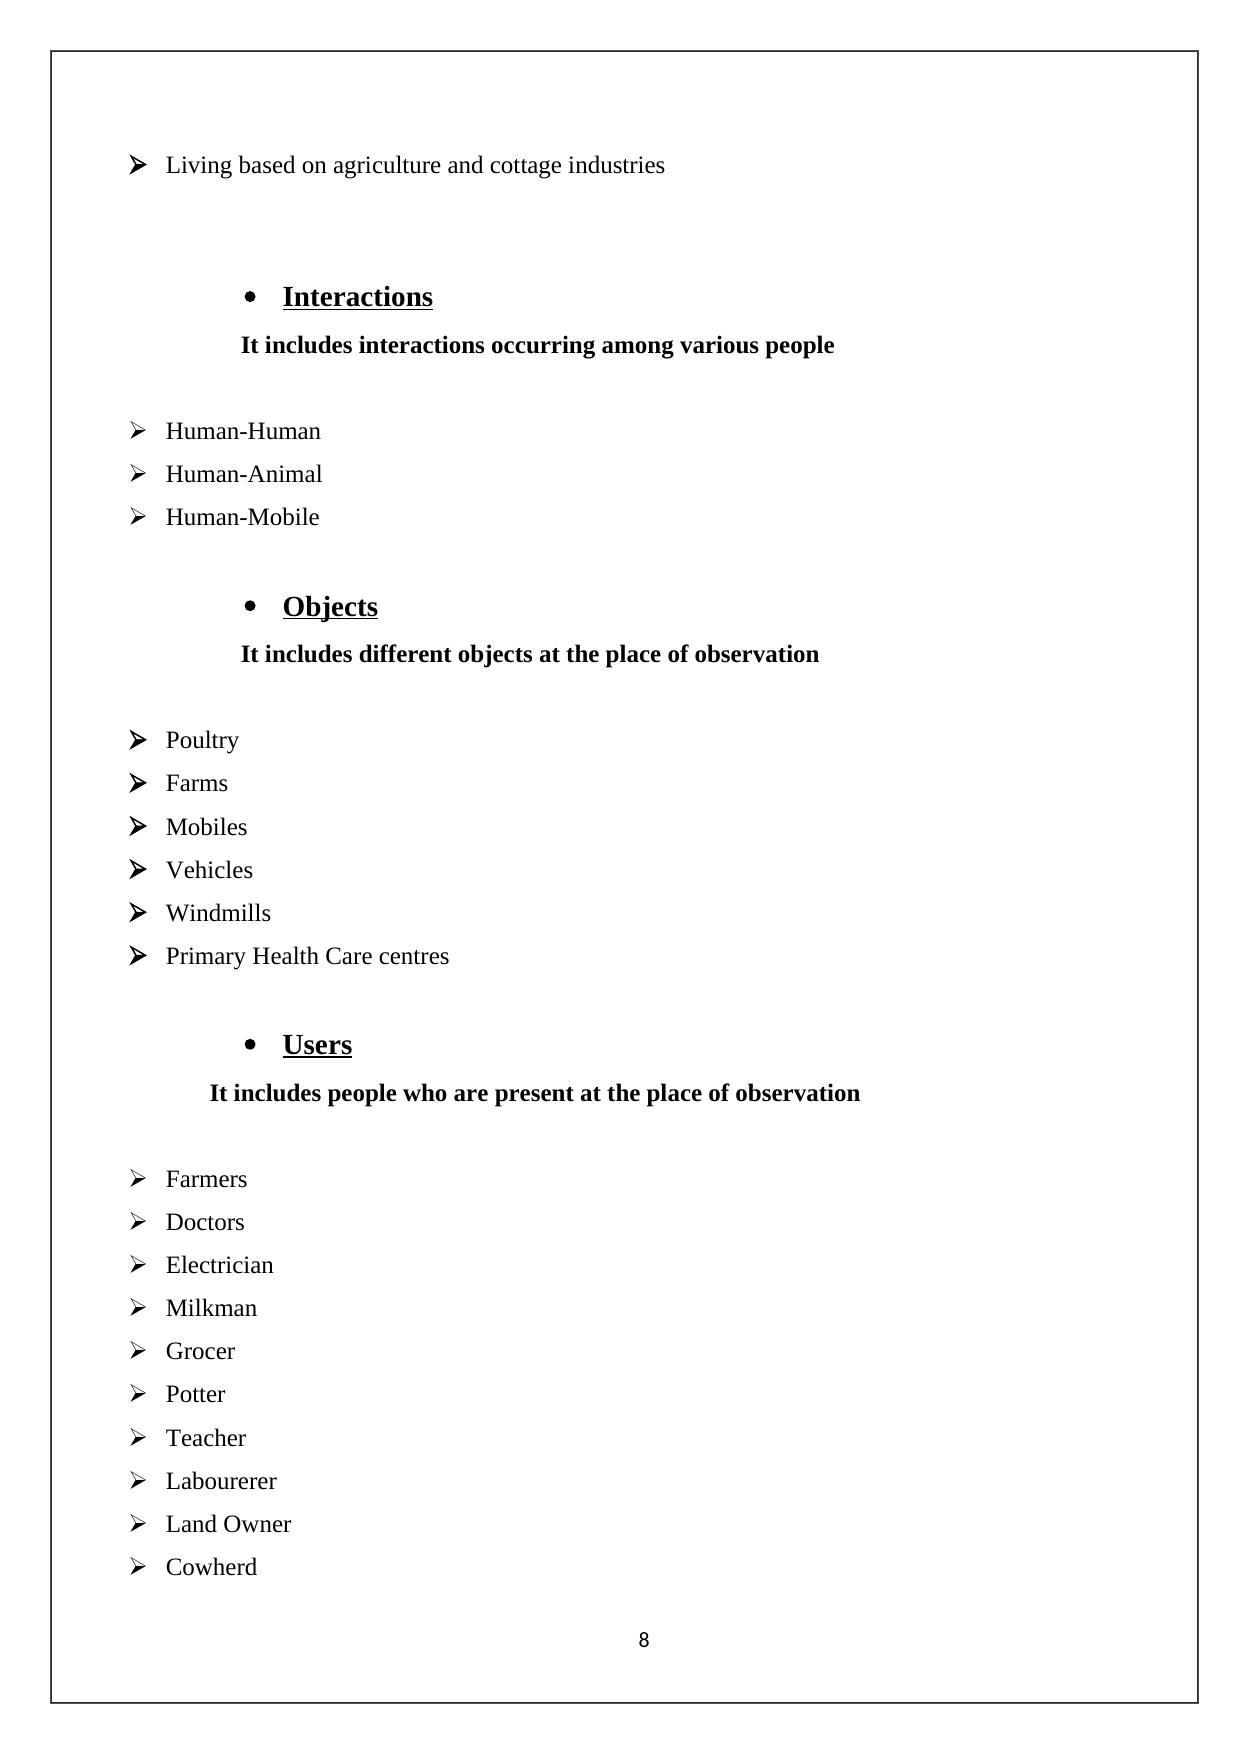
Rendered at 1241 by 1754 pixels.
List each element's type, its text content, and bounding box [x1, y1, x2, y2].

list Vehicles [128, 855, 1051, 883]
list Human-Human [128, 416, 1051, 445]
list Electrician [128, 1250, 1051, 1279]
list Farmers [128, 1164, 1051, 1193]
list Doctors [128, 1207, 1051, 1236]
list Human-Animal [128, 459, 1051, 488]
list Potter [128, 1379, 1051, 1408]
list Objects [245, 589, 1051, 622]
list Primary Health Care centres [128, 941, 1051, 970]
list Land Owner [128, 1509, 1051, 1538]
list Cowherd [128, 1552, 1051, 1581]
list Labourerer [128, 1466, 1051, 1494]
list Grocer [128, 1336, 1051, 1365]
list Windmills [128, 898, 1051, 927]
list Human-Mobile [128, 502, 1051, 531]
list Farms [128, 768, 1051, 797]
list It includes interactions occurring among various people [166, 330, 1051, 359]
list It includes different objects at the place of observation [166, 639, 1051, 668]
list Milkman [128, 1293, 1051, 1322]
list Interactions [245, 279, 1051, 313]
list Users [245, 1027, 1051, 1061]
list Poultry [128, 725, 1051, 754]
list It includes people who are present at the place of observation [166, 1078, 1051, 1106]
list Living based on agriculture and cottage industries [128, 150, 1051, 179]
list Teacher [128, 1423, 1051, 1451]
list Mobiles [128, 812, 1051, 840]
